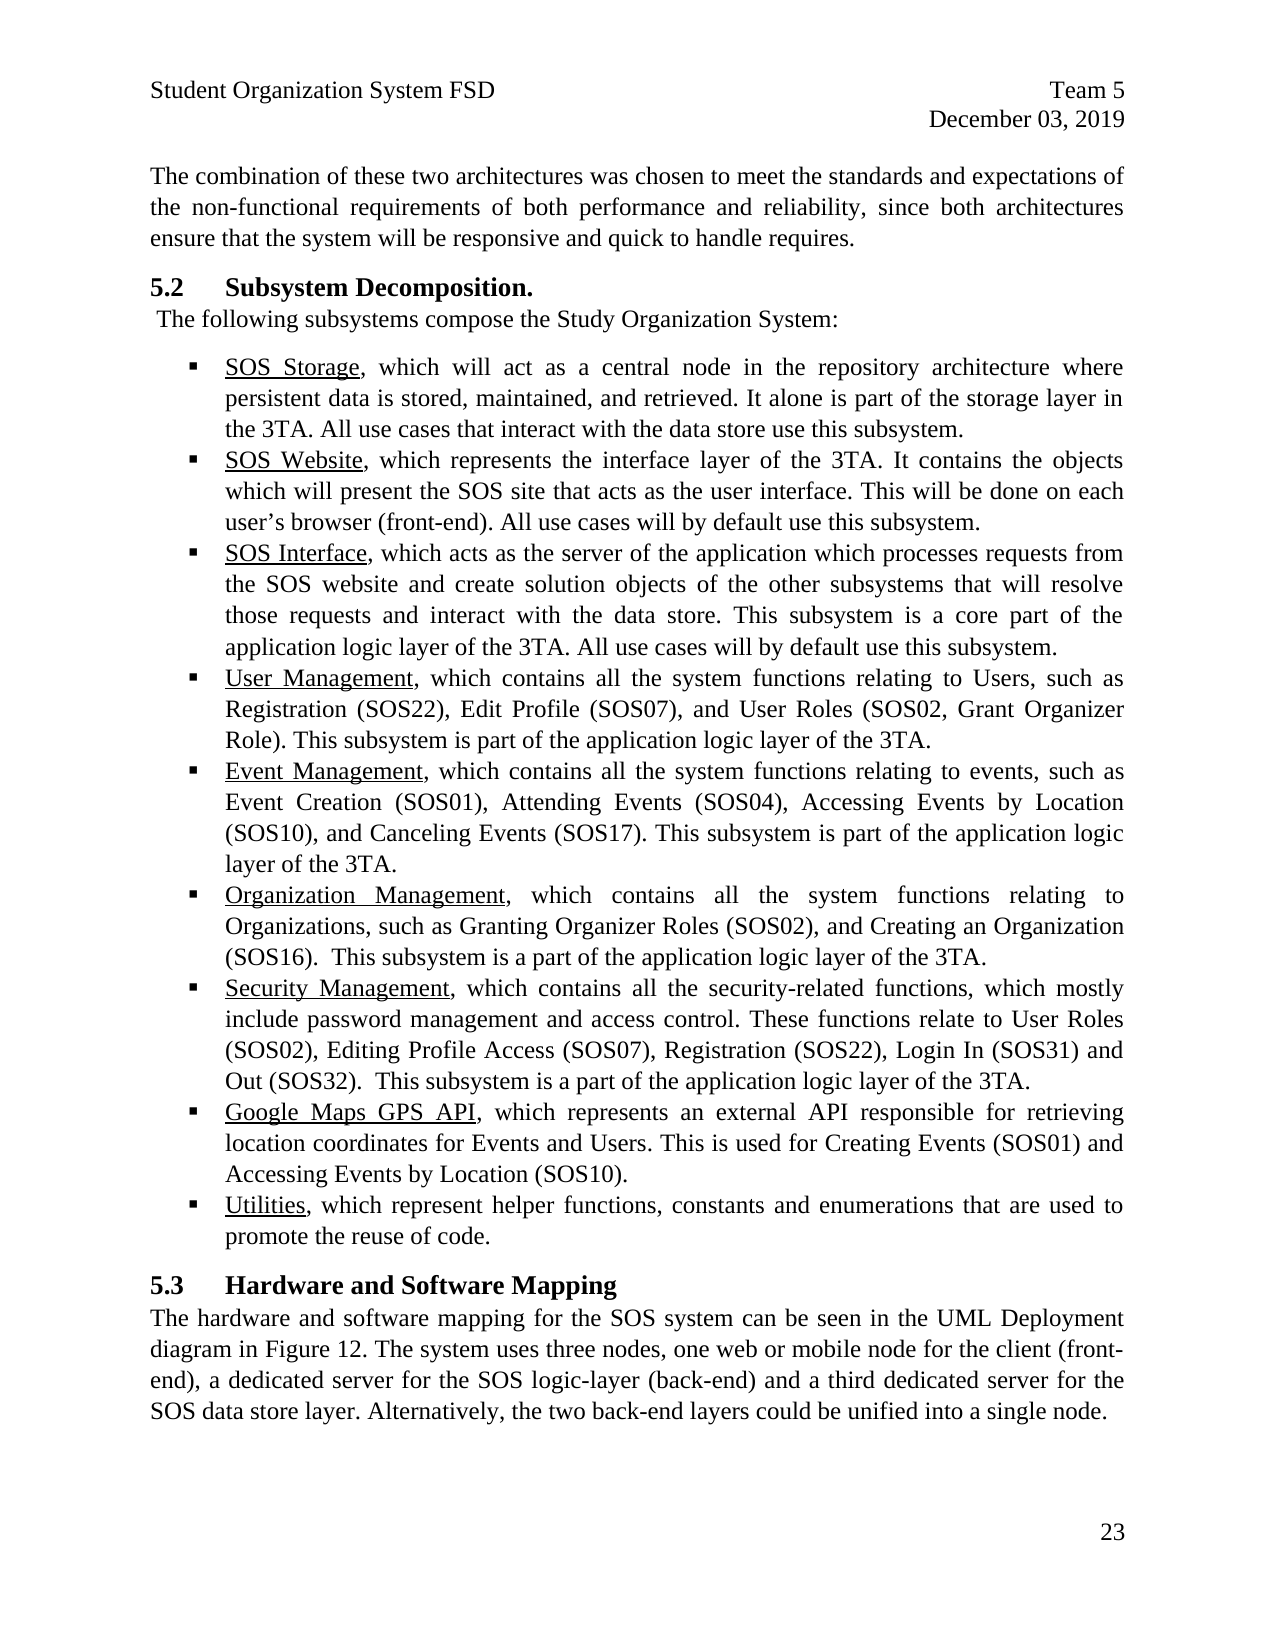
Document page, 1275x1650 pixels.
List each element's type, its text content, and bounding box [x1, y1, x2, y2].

list SOS Website, which represents the interface layer of the 3TA. It contains the objects which will present the SOS site that acts as the user interface. This will be done on each user’s browser (front-end). All use cases will by default use this subsystem. [187, 445, 1125, 536]
list SOS Interface, which acts as the server of the application which processes requests from the SOS website and create solution objects of the other subsystems that will resolve those requests and interact with the data store. This subsystem is a core part of the application logic layer of the 3TA. All use cases will by default use this subsystem. [187, 538, 1125, 660]
list Event Management, which contains all the system functions relating to events, such as Event Creation (SOS01), Attending Events (SOS04), Accessing Events by Location (SOS10), and Canceling Events (SOS17). This subsystem is part of the application logic layer of the 3TA. [187, 756, 1125, 878]
list Google Maps GPS API, which represents an external API responsible for retrieving location coordinates for Events and Users. This is used for Creating Events (SOS01) and Accessing Events by Location (SOS10). [187, 1097, 1125, 1188]
subtitle Subsystem Decomposition. [150, 271, 1125, 302]
list User Management, which contains all the system functions relating to Users, such as Registration (SOS22), Edit Profile (SOS07), and User Roles (SOS02, Grant Organizer Role). This subsystem is part of the application logic layer of the 3TA. [187, 663, 1125, 753]
text The combination of these two architectures was chosen to meet the standards and expectations of the non-functional requirements of both performance and reliability, since both architectures ensure that the system will be responsive and quick to handle requires. [150, 161, 1125, 252]
subtitle Hardware and Software Mapping [150, 1269, 1125, 1300]
list Utilities, which represent helper functions, constants and enumerations that are used to promote the reuse of code. [187, 1190, 1125, 1250]
list Organization Management, which contains all the system functions relating to Organizations, such as Granting Organizer Roles (SOS02), and Creating an Organization (SOS16). This subsystem is a part of the application logic layer of the 3TA. [187, 880, 1125, 971]
list Security Management, which contains all the security-related functions, which mostly include password management and access control. These functions relate to User Roles (SOS02), Editing Profile Access (SOS07), Registration (SOS22), Login In (SOS31) and Out (SOS32). This subsystem is a part of the application logic layer of the 3TA. [187, 973, 1125, 1095]
text The hardware and software mapping for the SOS system can be seen in the UML Deployment diagram in Figure 3. The system uses three nodes, one web or mobile node for the client (front-end), a dedicated server for the SOS logic-layer (back-end) and a third dedicated server for the SOS data store layer. Alternatively, the two back-end layers could be unified into a single node. [150, 1303, 1125, 1424]
list SOS Storage, which will act as a central node in the repository architecture where persistent data is stored, maintained, and retrieved. It alone is part of the storage layer in the 3TA. All use cases that interact with the data store use this subsystem. [187, 352, 1125, 443]
text The following subsystems compose the Study Organization System: [150, 304, 1125, 333]
